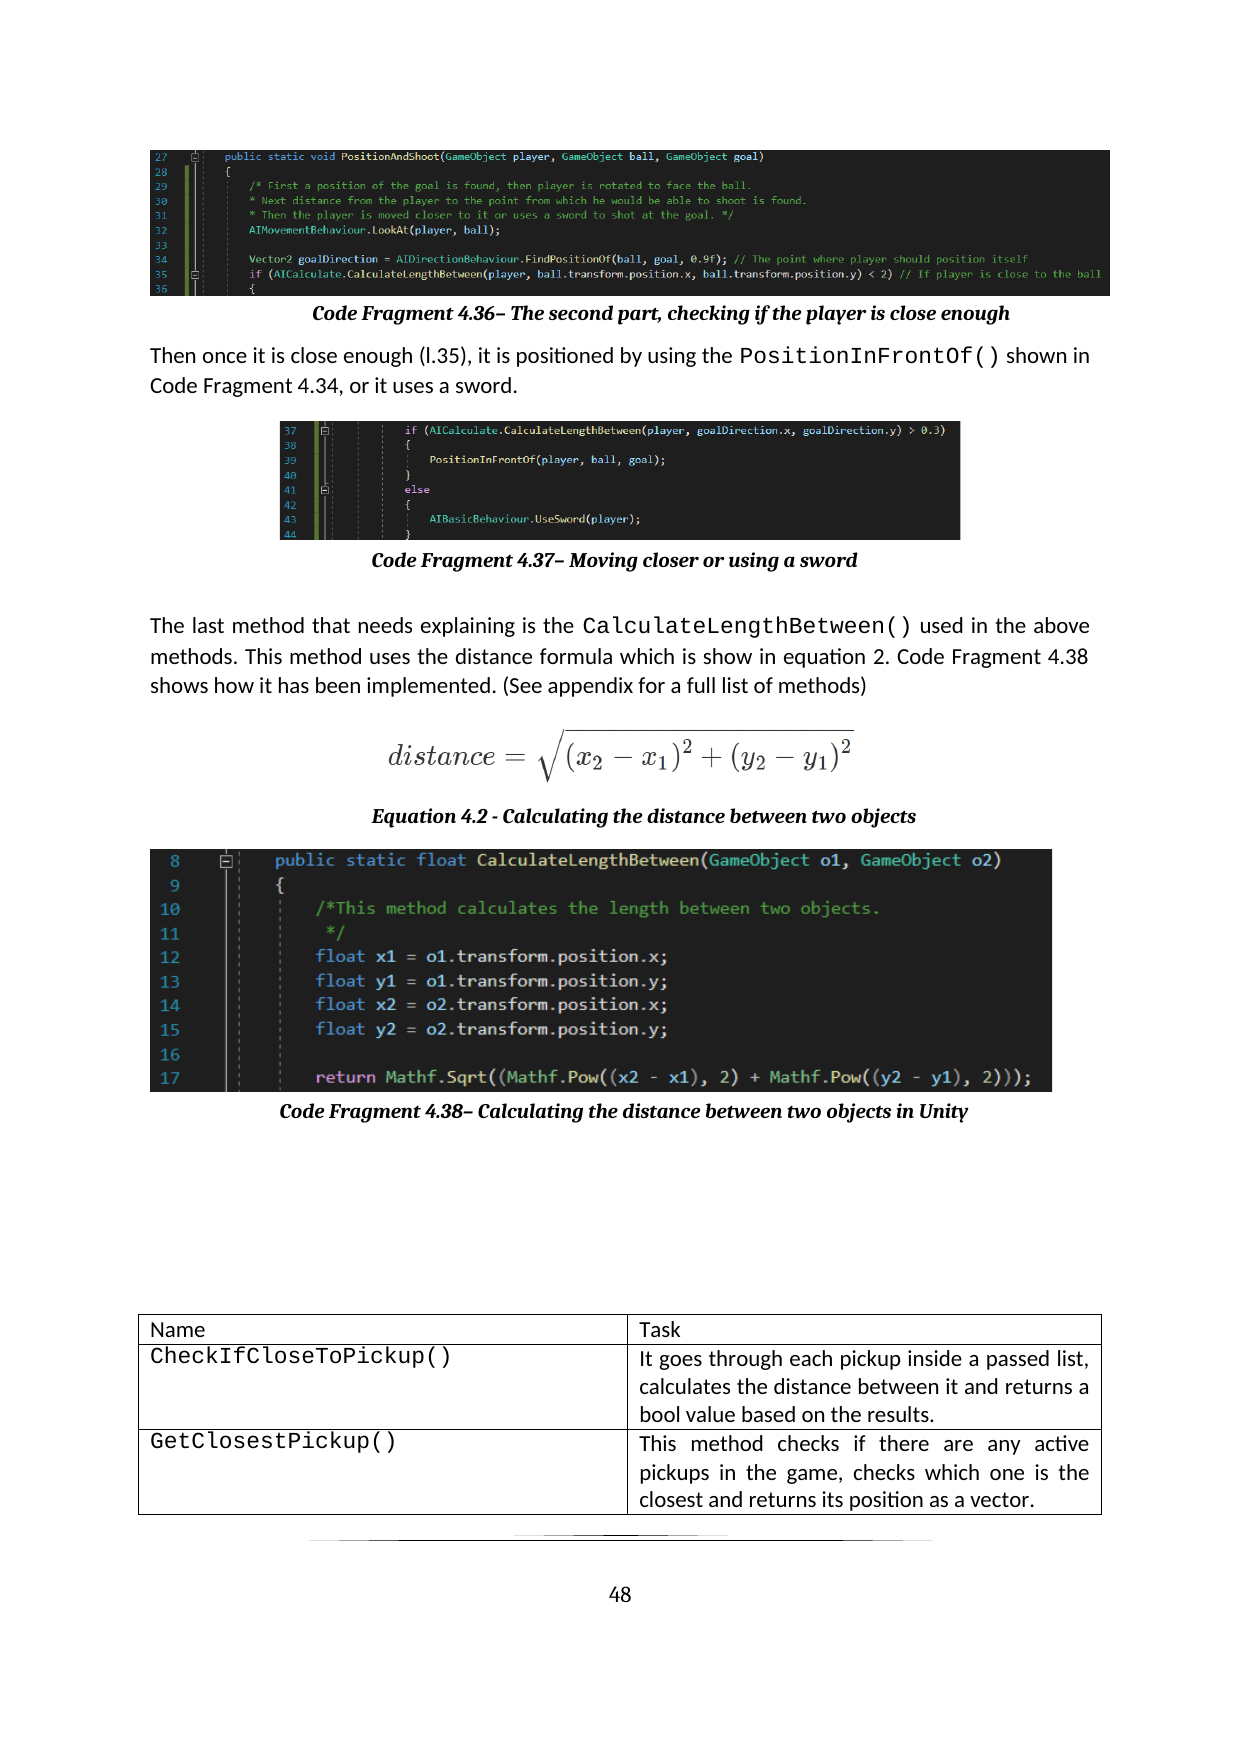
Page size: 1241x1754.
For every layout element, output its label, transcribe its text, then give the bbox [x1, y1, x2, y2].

picture [377, 721, 864, 796]
picture [150, 849, 1053, 1092]
table_cell GetClosestPickup() [139, 1430, 627, 1514]
text The last method that needs explaining is the CalculateLengthBetween() used in the above methods. This method uses the distance formula which is show in equation 2. Code Fragment 4.38 shows how it has been implemented. (See appendix for a full list of methods) [150, 612, 1090, 699]
picture [279, 421, 961, 540]
text Then once it is close enough (l.35), it is positioned by using the PositionInFrontOf() shown in Code Fragment 4.34, or it uses a sword. [150, 341, 1090, 399]
picture [150, 150, 1110, 296]
table_header Task [628, 1315, 1101, 1343]
table_cell This method checks if there are any active pickups in the game, checks which one is the closest and returns its position as a vector. [628, 1430, 1101, 1514]
table_cell CheckIfCloseToPickup() [139, 1345, 627, 1428]
table_cell It goes through each pickup inside a passed list, calculates the distance between it and returns a bool value based on the results. [628, 1345, 1101, 1428]
table_header Name [139, 1315, 627, 1343]
